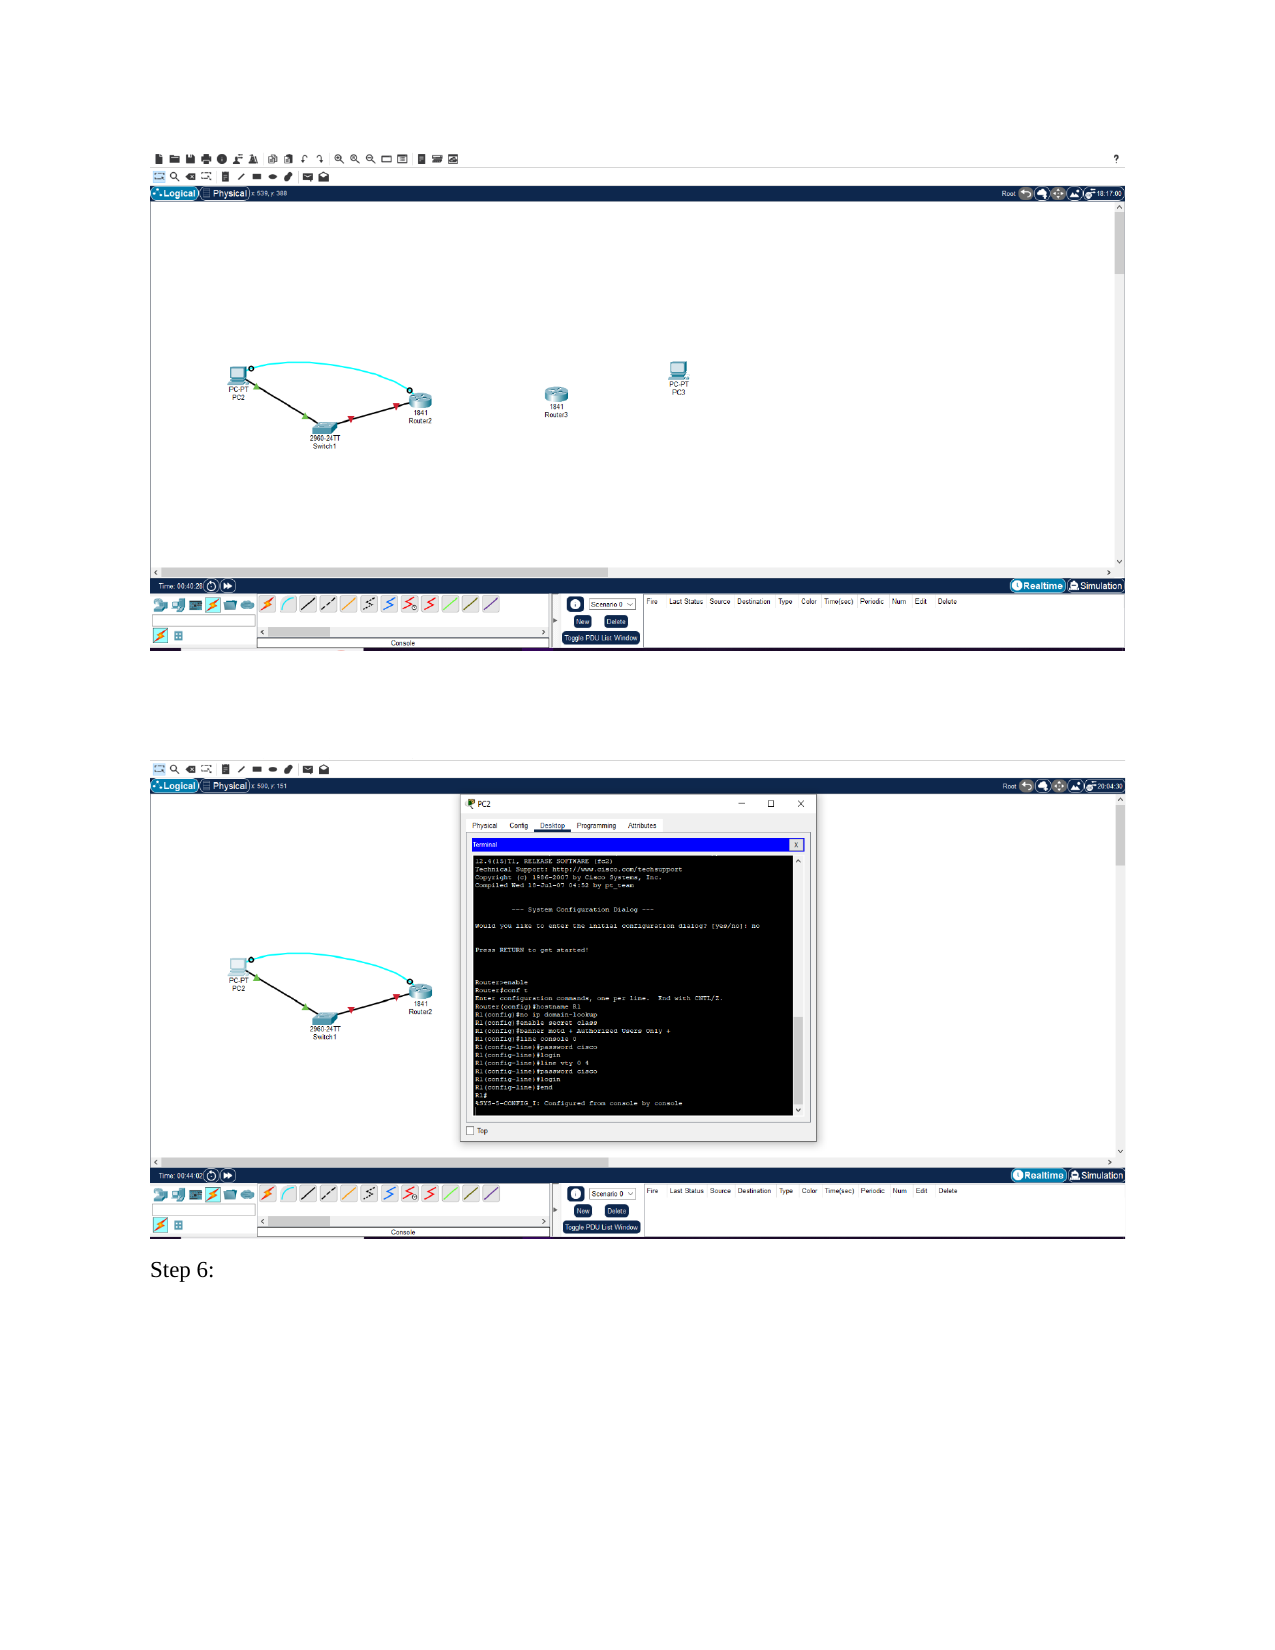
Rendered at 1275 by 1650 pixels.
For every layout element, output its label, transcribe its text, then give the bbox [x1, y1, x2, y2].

picture [150, 150, 1125, 651]
picture [150, 758, 1125, 1239]
text Step 6: [150, 1256, 1125, 1283]
picture [187, 191, 195, 196]
